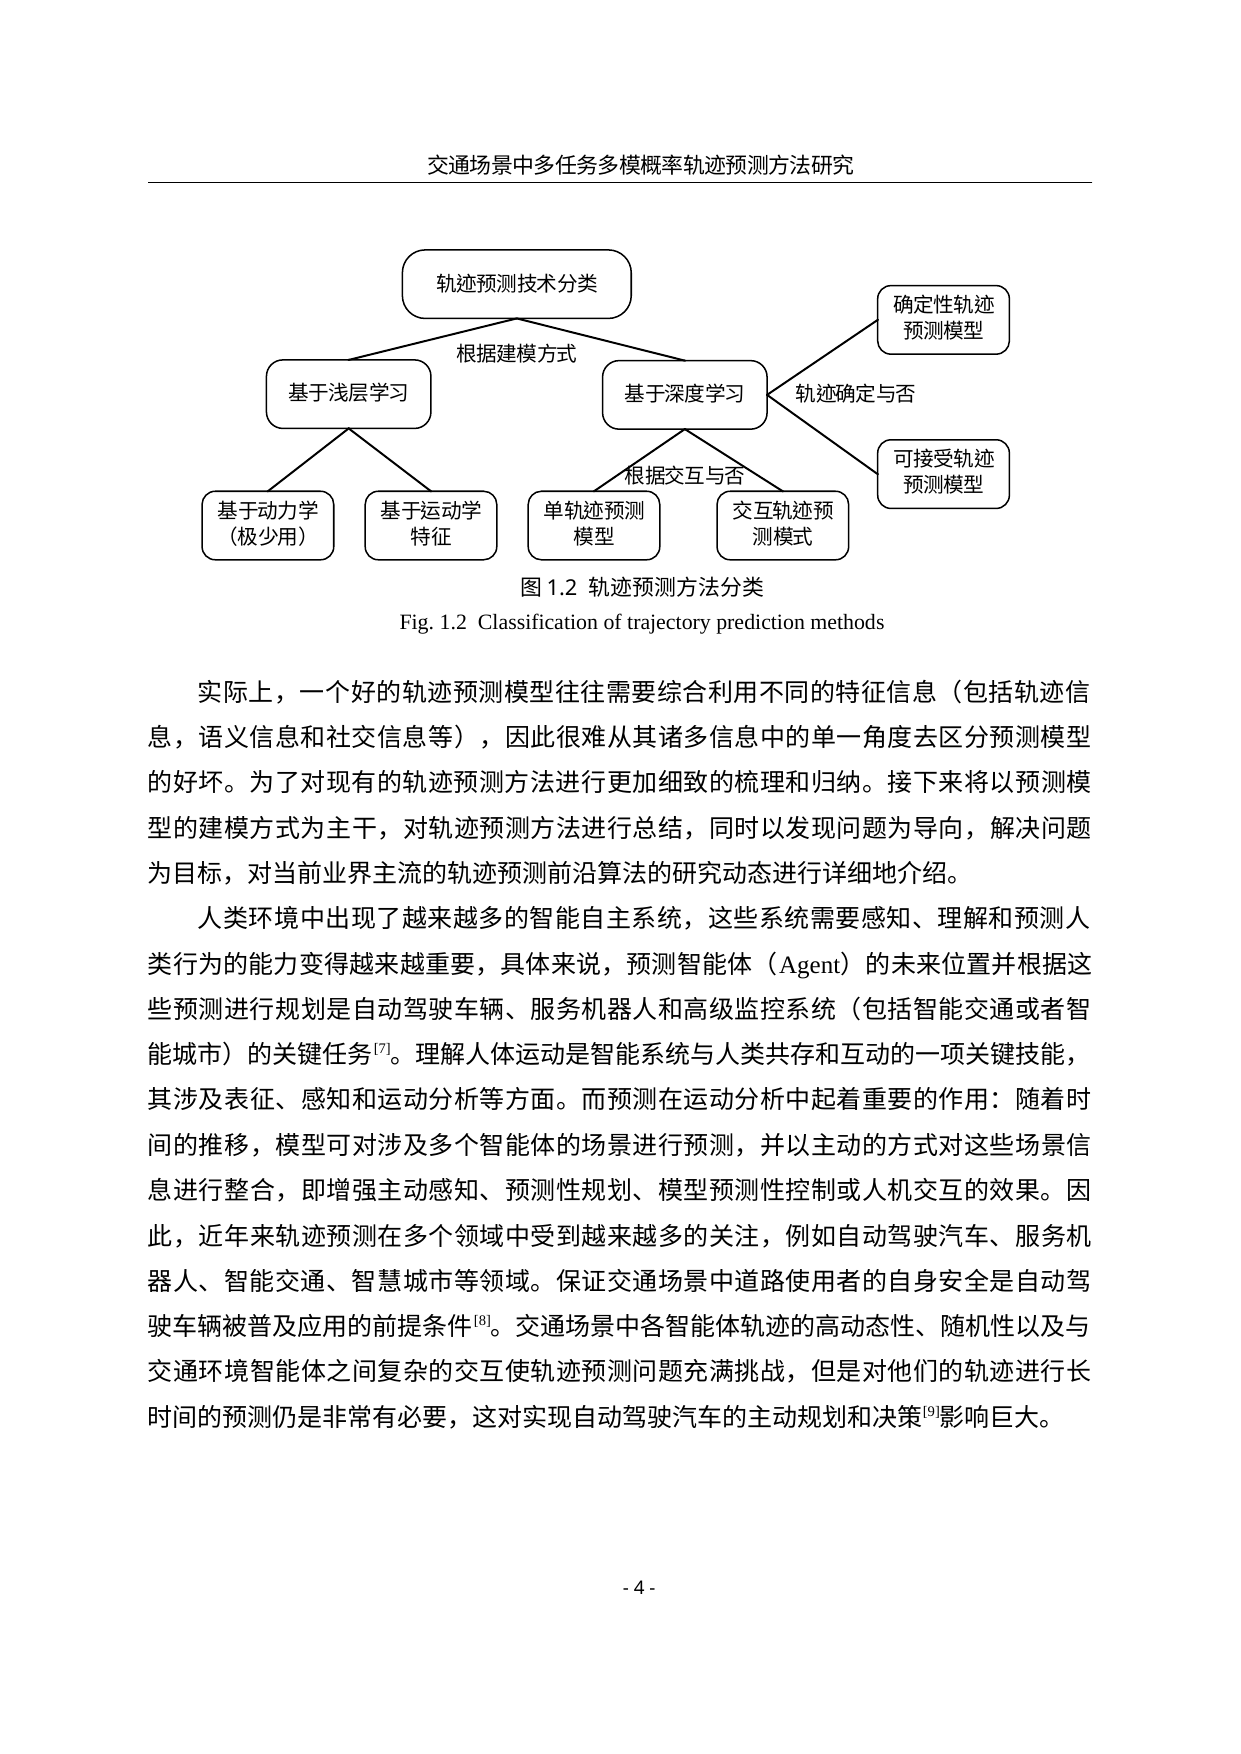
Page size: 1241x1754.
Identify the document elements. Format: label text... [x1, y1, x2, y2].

text 人类环境中出现了越来越多的智能自主系统，这些系统需要感知、理解和预测人类行为的能力变得越来越重要，具体来说，预测智能体（Agent）的未来位置并根据这些预测进行规划是自动驾驶车辆、服务机器人和高级监控系统（包括智能交通或者智能城市）的关键任务[7]。理解人体运动是智能系统与人类共存和互动的一项关键技能，其涉及表征、感知和运动分析等方面。而预测在运动分析中起着重要的作用：随着时间的推移，模型可对涉及多个智能体的场景进行预测，并以主动的方式对这些场景信息进行整合，即增强主动感知、预测性规划、模型预测性控制或人机交互的效果。因此，近年来轨迹预测在多个领域中受到越来越多的关注，例如自动驾驶汽车、服务机器人、智能交通、智慧城市等领域。保证交通场景中道路使用者的自身安全是自动驾驶车辆被普及应用的前提条件[8]。交通场景中各智能体轨迹的高动态性、随机性以及与交通环境智能体之间复杂的交互使轨迹预测问题充满挑战，但是对他们的轨迹进行长时间的预测仍是非常有必要，这对实现自动驾驶汽车的主动规划和决策[9]影响巨大。 [148, 899, 1092, 1433]
text 实际上，一个好的轨迹预测模型往往需要综合利用不同的特征信息（包括轨迹信息，语义信息和社交信息等），因此很难从其诸多信息中的单一角度去区分预测模型的好坏。为了对现有的轨迹预测方法进行更加细致的梳理和归纳。接下来将以预测模型的建模方式为主干，对轨迹预测方法进行总结，同时以发现问题为导向，解决问题为目标，对当前业界主流的轨迹预测前沿算法的研究动态进行详细地介绍。 [148, 672, 1092, 890]
text Fig. 1.2 Classification of trajectory prediction methods [148, 609, 1092, 634]
text 图1.2 轨迹预测方法分类 [148, 569, 1092, 601]
